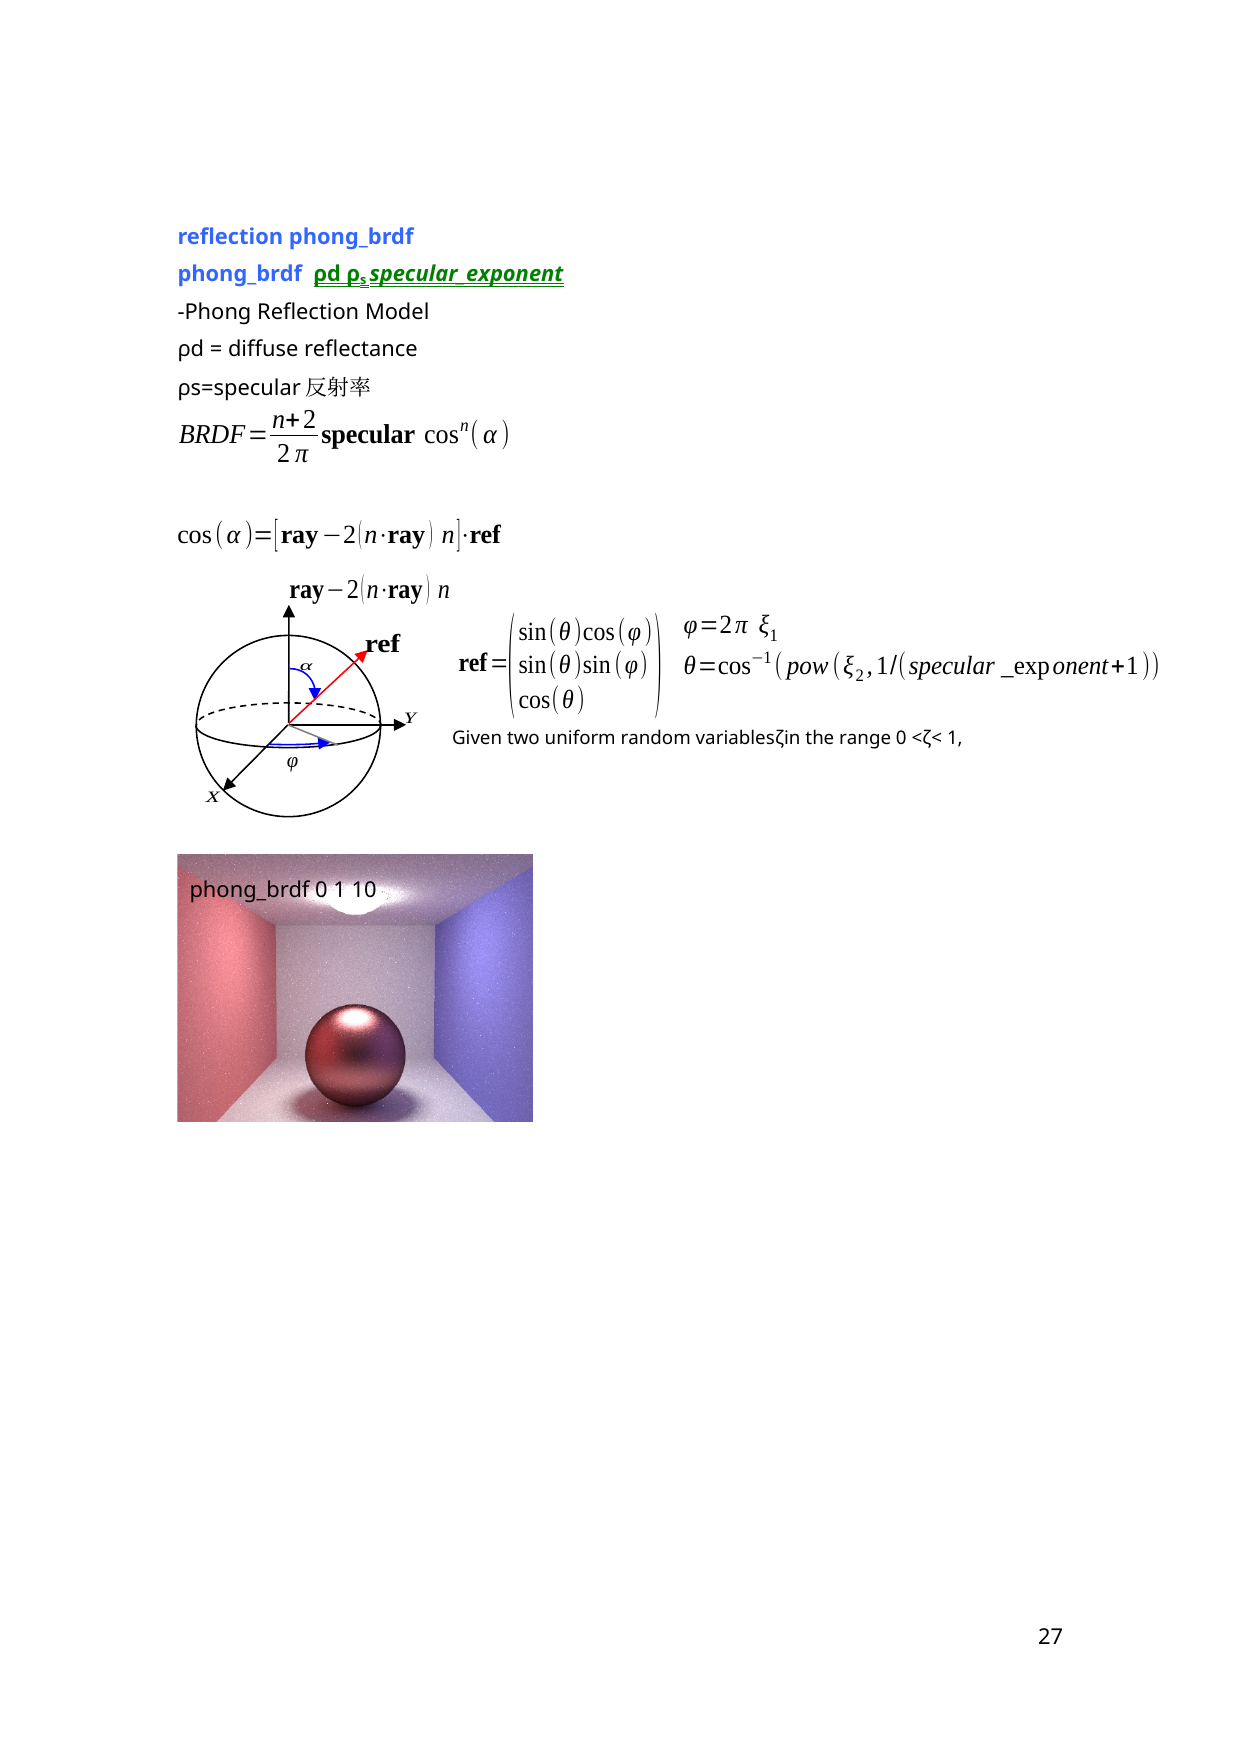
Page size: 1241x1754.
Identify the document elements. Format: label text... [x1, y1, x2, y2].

text reflection phong_brdf [177, 217, 1063, 254]
text phong_brdf ρd ρs specular_exponent [177, 254, 1063, 292]
text ρs=specular反射率 [177, 367, 1063, 404]
text ρd = diffuse reflectance [177, 329, 1063, 367]
picture [177, 854, 533, 1122]
text -Phong Reflection Model [177, 292, 1063, 329]
